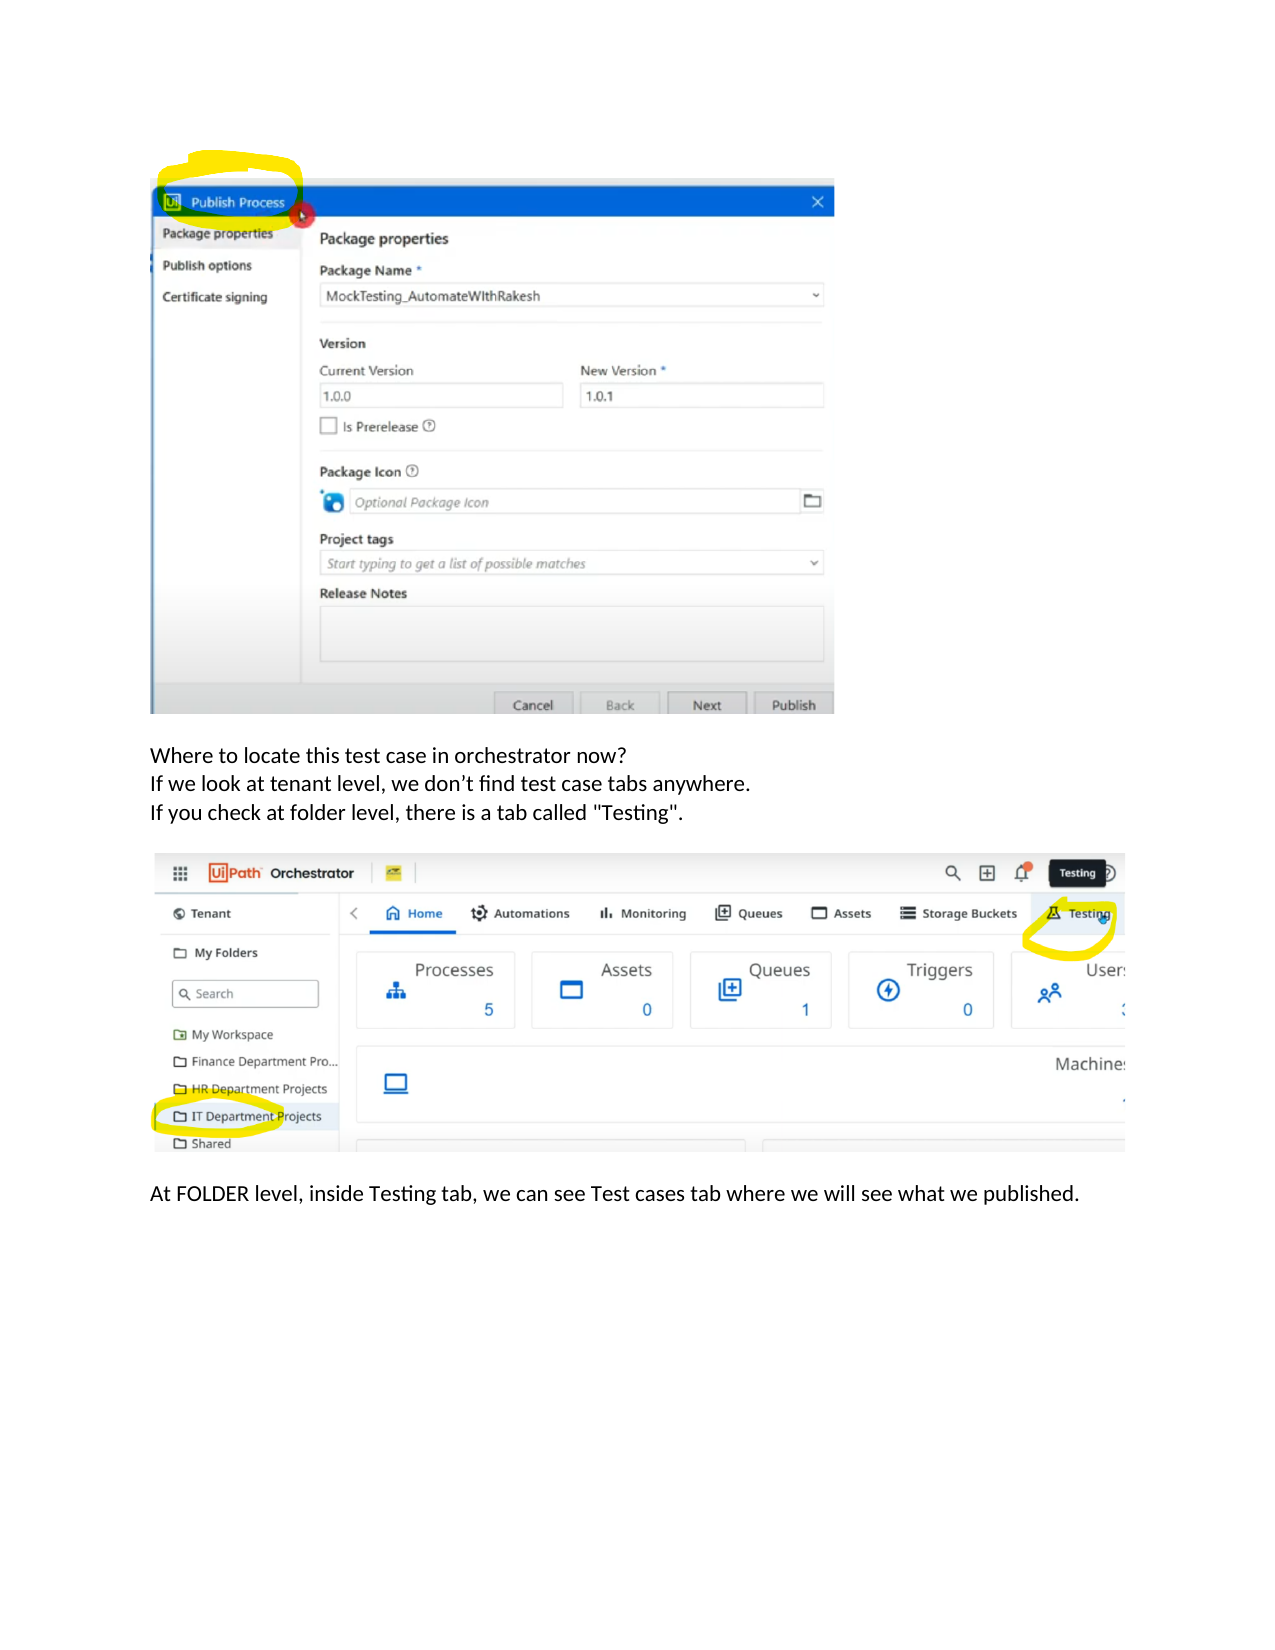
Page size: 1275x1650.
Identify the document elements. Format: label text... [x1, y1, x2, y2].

text If you check at folder level, there is a tab called "Testing". [150, 798, 1125, 826]
text If we look at tenant level, we don’t find test case tabs anywhere. [150, 769, 1125, 798]
picture [150, 853, 1125, 1152]
picture [150, 150, 835, 714]
text Where to locate this test case in orchestrator now? [150, 742, 1125, 769]
text At FOLDER level, inside Testing tab, we can see Test cases tab where we will see what we published. [150, 1179, 1125, 1207]
